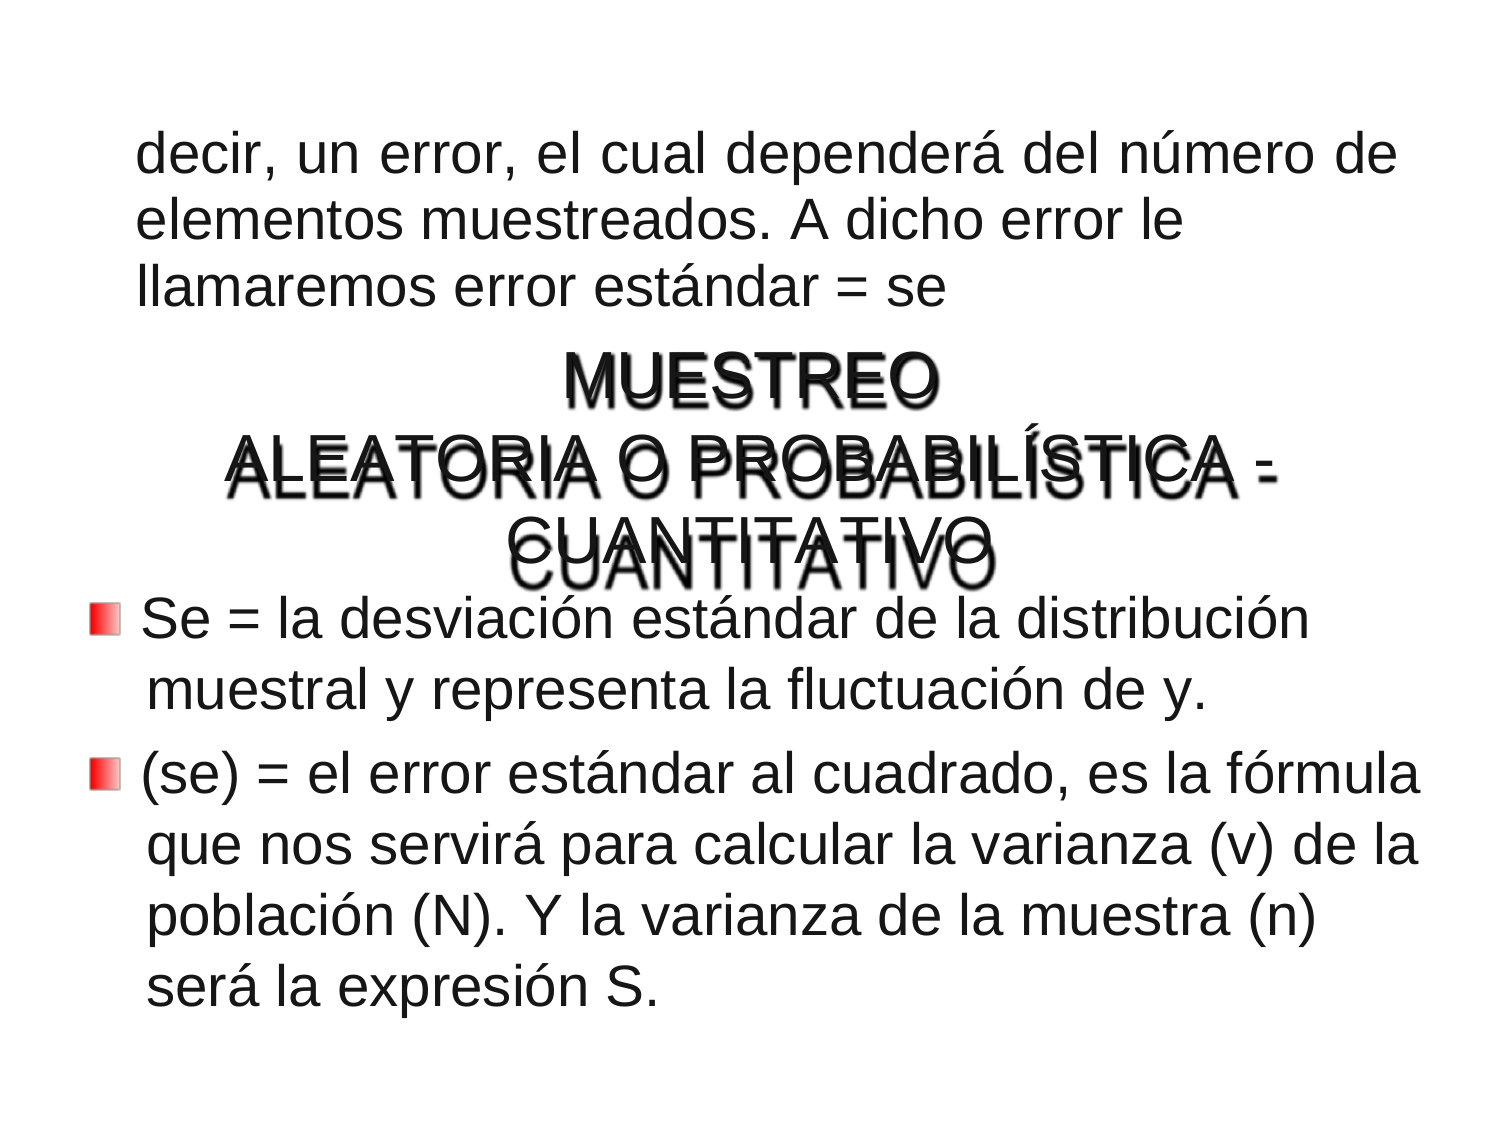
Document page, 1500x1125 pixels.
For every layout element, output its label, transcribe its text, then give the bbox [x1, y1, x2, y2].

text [78, 122, 1401, 252]
text CUANTITATIVO [61, 501, 1439, 578]
text MUESTREO [61, 336, 1439, 412]
text Se = la desviación estándar de la distribución muestral y representa la fluctuación de y. [88, 584, 1431, 722]
picture [88, 756, 124, 794]
picture [182, 412, 1323, 501]
picture [463, 578, 1042, 584]
text llamaremos error estándar = se [136, 252, 1431, 319]
picture [88, 601, 124, 639]
text (se) = el error estándar al cuadrado, es la fórmula que nos servirá para calcular la varianza (v) de la población (N). Y la varianza de la muestra (n) será la expresión S. [88, 739, 1431, 1019]
